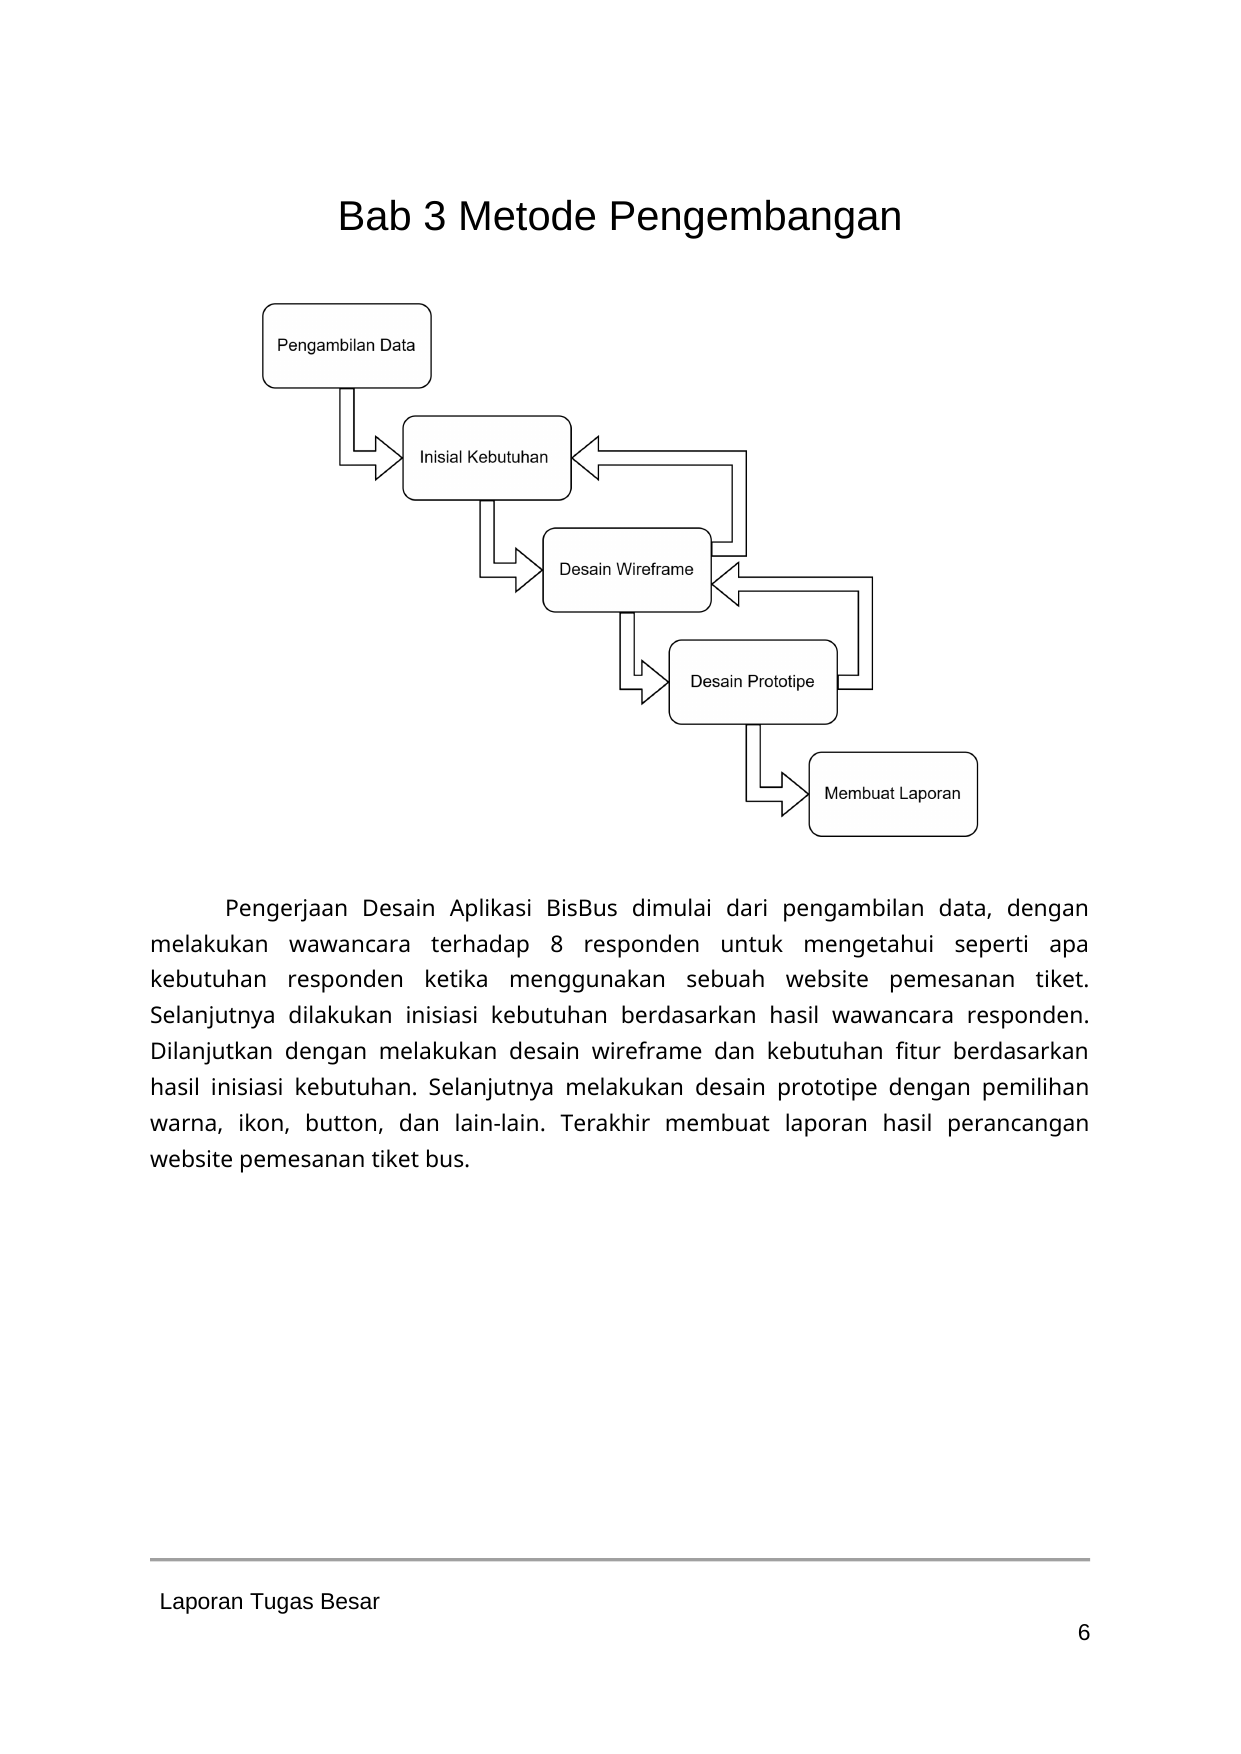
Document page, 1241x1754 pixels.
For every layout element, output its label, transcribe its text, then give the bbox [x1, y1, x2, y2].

text Bab 3 Metode Pengembangan [150, 192, 1090, 239]
text Pengerjaan Desain Aplikasi BisBus dimulai dari pengambilan data, dengan melakukan wawancara terhadap 8 responden untuk mengetahui seperti apa kebutuhan responden ketika menggunakan sebuah website pemesanan tiket. Selanjutnya dilakukan inisiasi kebutuhan berdasarkan hasil wawancara responden. Dilanjutkan dengan melakukan desain wireframe dan kebutuhan fitur berdasarkan hasil inisiasi kebutuhan. Selanjutnya melakukan desain prototipe dengan pemilihan warna, ikon, button, dan lain-lain. Terakhir membuat laporan hasil perancangan website pemesanan tiket bus. [150, 892, 1090, 1174]
picture [248, 289, 992, 852]
